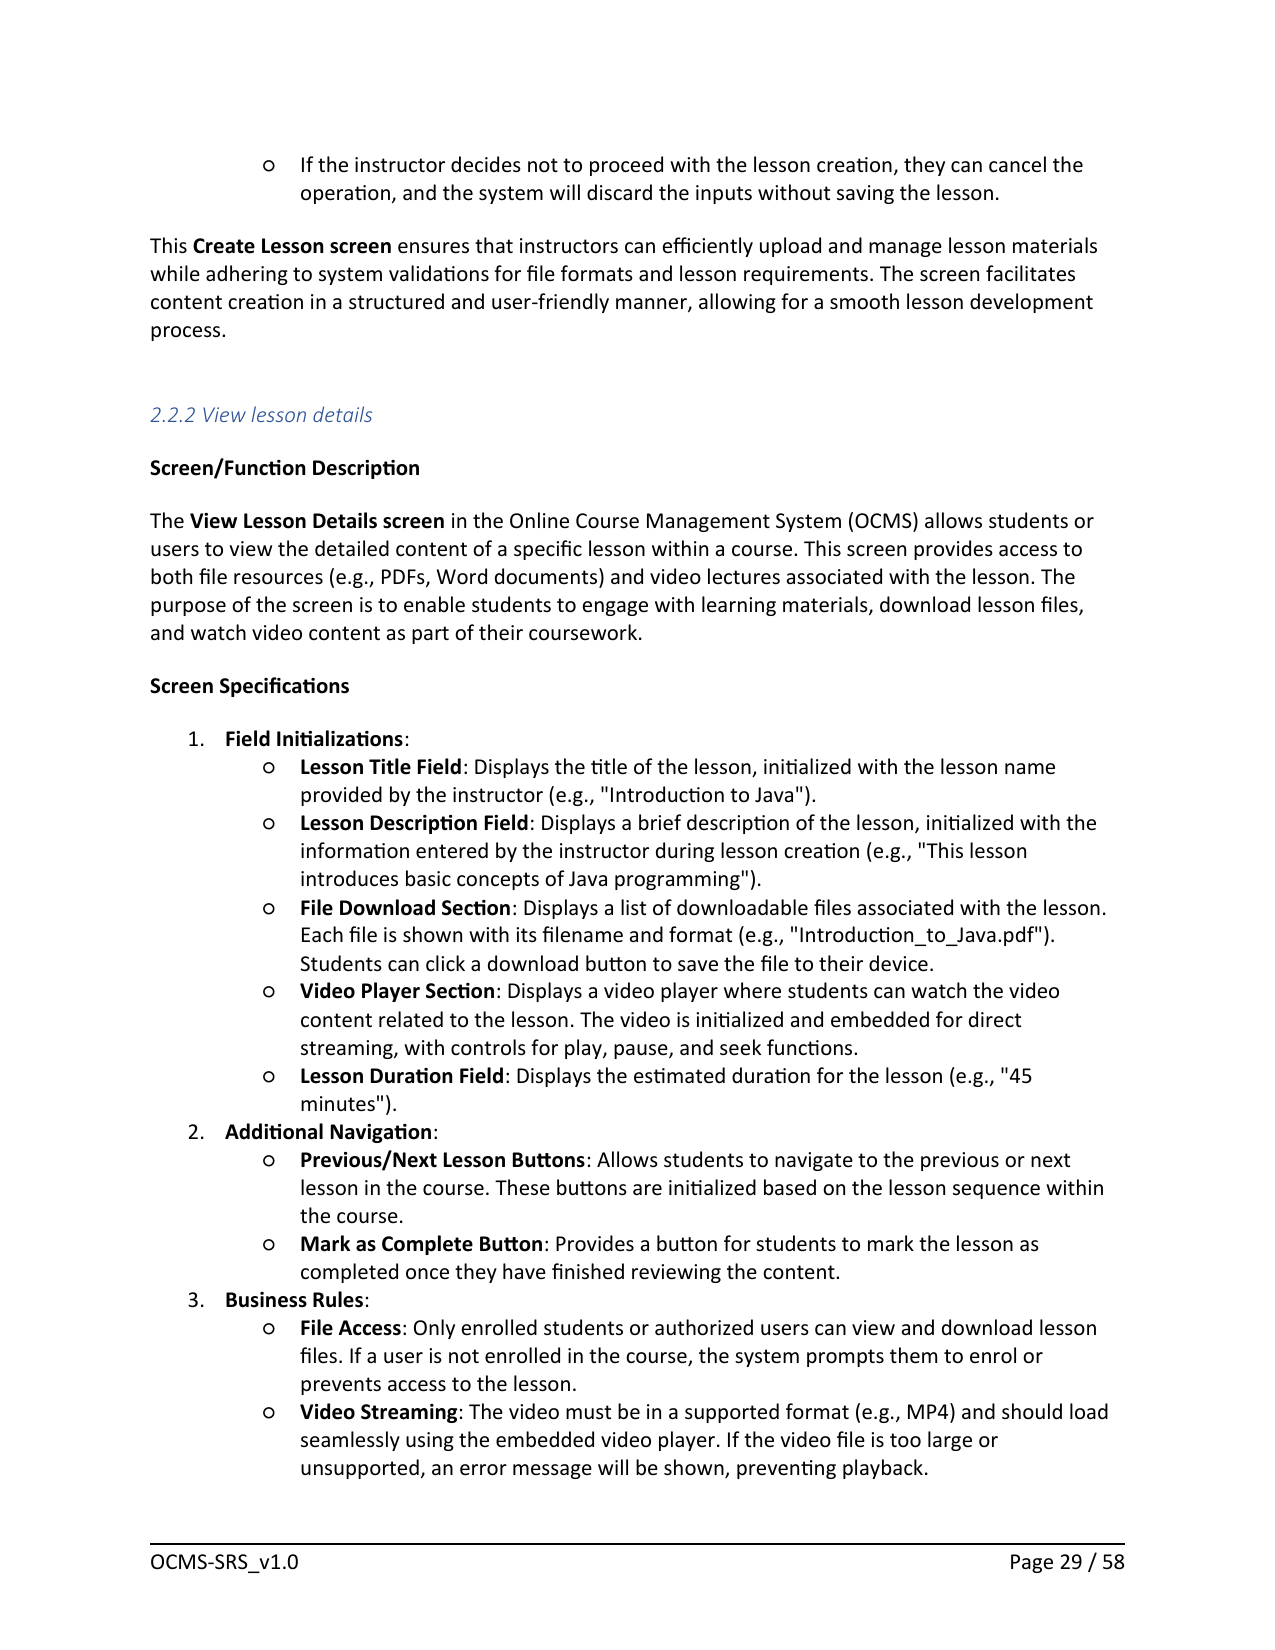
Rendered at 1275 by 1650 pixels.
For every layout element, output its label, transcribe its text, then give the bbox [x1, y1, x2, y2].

list Lesson Title Field: Displays the title of the lesson, initialized with the lesson name provided by the instructor (e.g., "Introduction to Java"). [262, 752, 1125, 808]
list File Download Section: Displays a list of downloadable files associated with the lesson. Each file is shown with its filename and format (e.g., "Introduction_to_Java.pdf"). Students can click a download button to save the file to their device. [262, 893, 1125, 977]
text Screen Specifications [150, 671, 1125, 699]
list Additional Navigation: [187, 1117, 1125, 1145]
list Video Streaming: The video must be in a supported format (e.g., MP4) and should load seamlessly using the embedded video player. If the video file is too large or unsupported, an error message will be shown, preventing playback. [262, 1397, 1125, 1481]
list If the instructor decides not to proceed with the lesson creation, they can cancel the operation, and the system will discard the inputs without saving the lesson. [262, 150, 1125, 206]
list Field Initializations: [187, 724, 1125, 752]
text The View Lesson Details screen in the Online Course Management System (OCMS) allows students or users to view the detailed content of a specific lesson within a course. This screen provides access to both file resources (e.g., PDFs, Word documents) and video lectures associated with the lesson. The purpose of the screen is to enable students to engage with learning materials, download lesson files, and watch video content as part of their coursework. [150, 506, 1125, 646]
subtitle 2.2.2 View lesson details [150, 400, 1125, 428]
text Screen/Function Description [150, 453, 1125, 481]
list Previous/Next Lesson Buttons: Allows students to navigate to the previous or next lesson in the course. These buttons are initialized based on the lesson sequence within the course. [262, 1145, 1125, 1229]
list Lesson Duration Field: Displays the estimated duration for the lesson (e.g., "45 minutes"). [262, 1061, 1125, 1117]
list Mark as Complete Button: Provides a button for students to mark the lesson as completed once they have finished reviewing the content. [262, 1229, 1125, 1285]
list Lesson Description Field: Displays a brief description of the lesson, initialized with the information entered by the instructor during lesson creation (e.g., "This lesson introduces basic concepts of Java programming"). [262, 808, 1125, 893]
list Video Player Section: Displays a video player where students can watch the video content related to the lesson. The video is initialized and embedded for direct streaming, with controls for play, pause, and seek functions. [262, 977, 1125, 1061]
list Business Rules: [187, 1285, 1125, 1313]
list File Access: Only enrolled students or authorized users can view and download lesson files. If a user is not enrolled in the course, the system prompts them to enrol or prevents access to the lesson. [262, 1313, 1125, 1397]
text This Create Lesson screen ensures that instructors can efficiently upload and manage lesson materials while adhering to system validations for file formats and lesson requirements. The screen facilitates content creation in a structured and user-friendly manner, allowing for a smooth lesson development process. [150, 231, 1125, 343]
